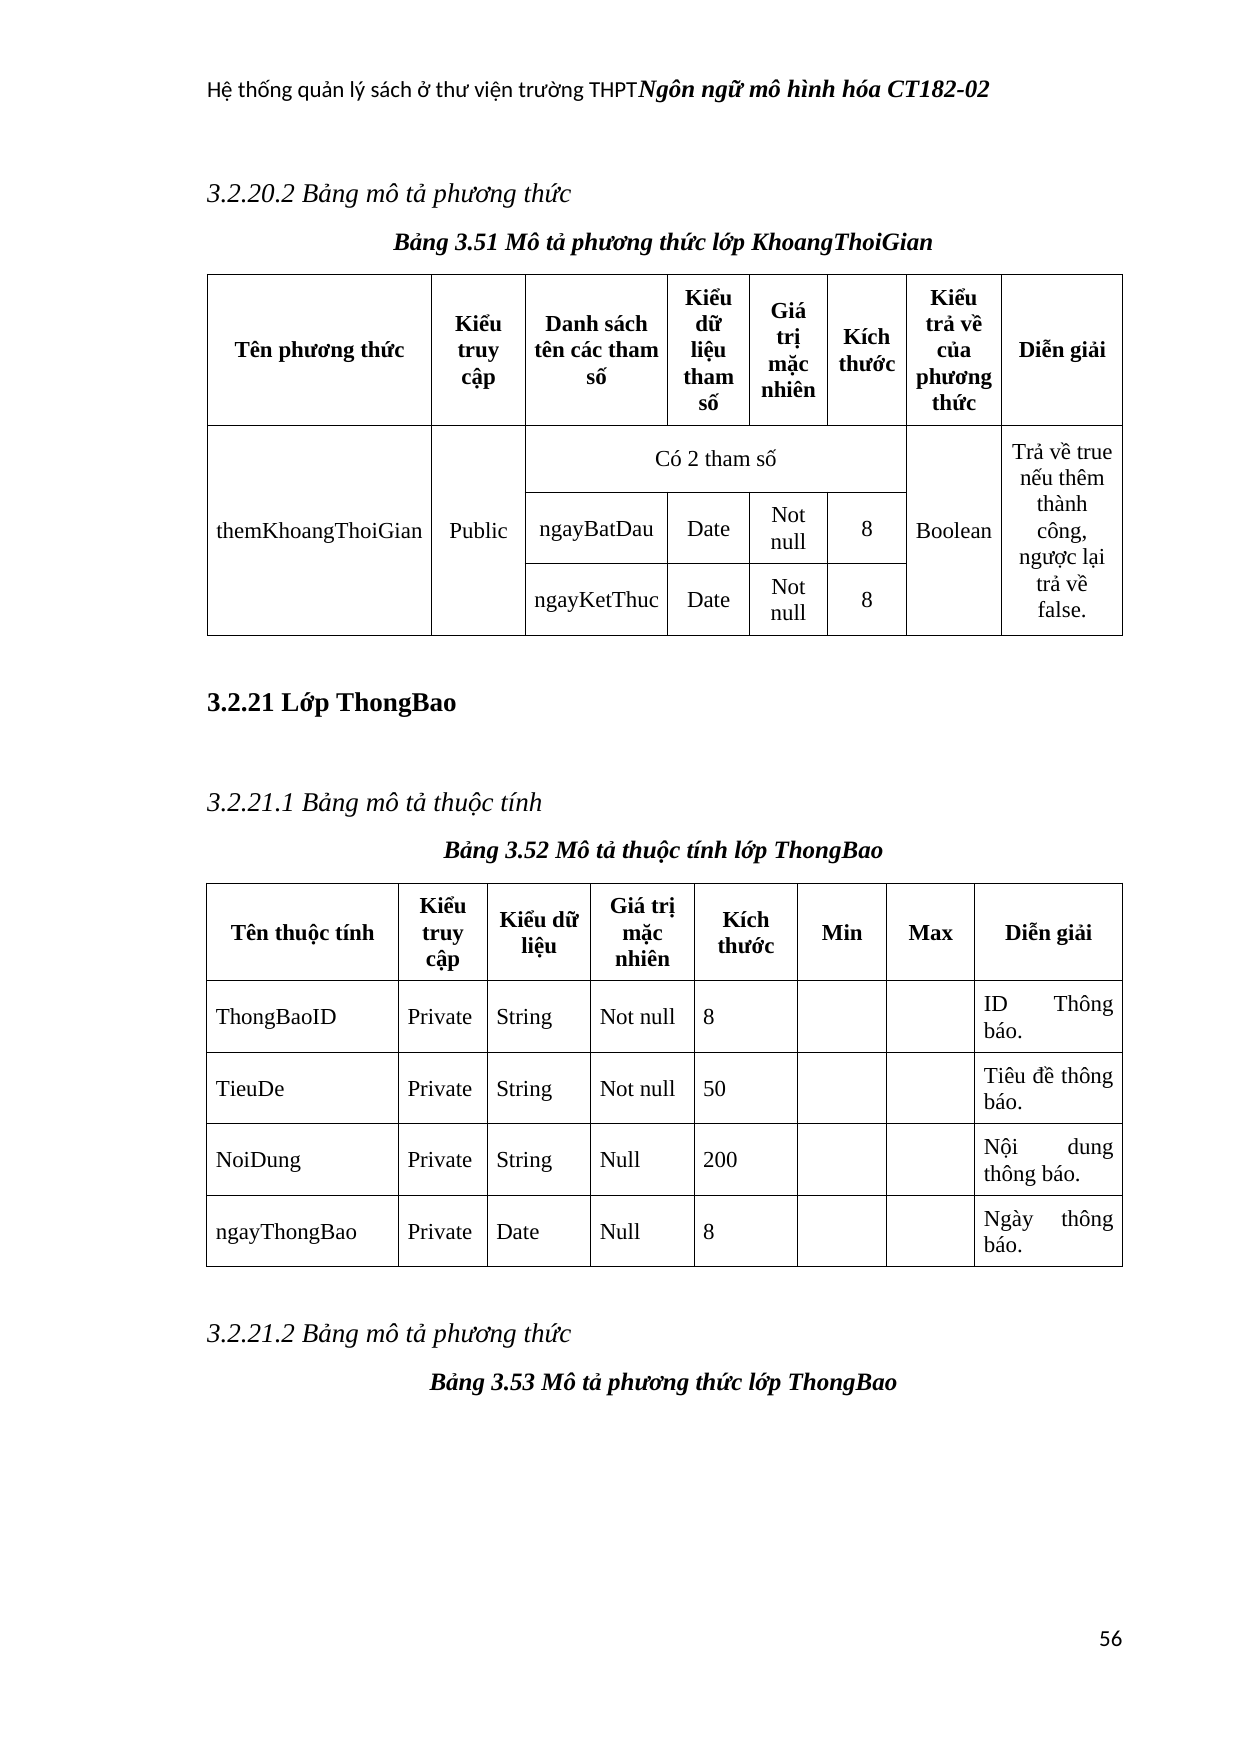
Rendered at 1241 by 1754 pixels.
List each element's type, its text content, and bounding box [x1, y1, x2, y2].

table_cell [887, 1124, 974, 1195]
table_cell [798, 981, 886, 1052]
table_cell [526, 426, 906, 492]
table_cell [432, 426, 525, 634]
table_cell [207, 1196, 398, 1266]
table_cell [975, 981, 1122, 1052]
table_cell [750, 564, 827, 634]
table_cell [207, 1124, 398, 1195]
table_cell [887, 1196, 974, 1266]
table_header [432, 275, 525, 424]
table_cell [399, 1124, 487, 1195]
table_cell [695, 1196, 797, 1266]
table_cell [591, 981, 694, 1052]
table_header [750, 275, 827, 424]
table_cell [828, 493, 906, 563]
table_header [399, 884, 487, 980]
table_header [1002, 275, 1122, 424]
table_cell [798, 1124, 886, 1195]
subtitle Bảng mô tả phương thức [207, 1317, 1122, 1349]
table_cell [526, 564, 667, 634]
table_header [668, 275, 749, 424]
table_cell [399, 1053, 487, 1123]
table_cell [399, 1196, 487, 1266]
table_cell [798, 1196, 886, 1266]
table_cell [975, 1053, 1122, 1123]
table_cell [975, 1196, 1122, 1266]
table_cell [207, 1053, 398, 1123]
subtitle Bảng mô tả phương thức [207, 177, 1122, 208]
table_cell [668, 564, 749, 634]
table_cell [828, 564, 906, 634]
subtitle Bảng mô tả thuộc tính [207, 786, 1122, 817]
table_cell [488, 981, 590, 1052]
subtitle Lớp ThongBao [207, 686, 1122, 717]
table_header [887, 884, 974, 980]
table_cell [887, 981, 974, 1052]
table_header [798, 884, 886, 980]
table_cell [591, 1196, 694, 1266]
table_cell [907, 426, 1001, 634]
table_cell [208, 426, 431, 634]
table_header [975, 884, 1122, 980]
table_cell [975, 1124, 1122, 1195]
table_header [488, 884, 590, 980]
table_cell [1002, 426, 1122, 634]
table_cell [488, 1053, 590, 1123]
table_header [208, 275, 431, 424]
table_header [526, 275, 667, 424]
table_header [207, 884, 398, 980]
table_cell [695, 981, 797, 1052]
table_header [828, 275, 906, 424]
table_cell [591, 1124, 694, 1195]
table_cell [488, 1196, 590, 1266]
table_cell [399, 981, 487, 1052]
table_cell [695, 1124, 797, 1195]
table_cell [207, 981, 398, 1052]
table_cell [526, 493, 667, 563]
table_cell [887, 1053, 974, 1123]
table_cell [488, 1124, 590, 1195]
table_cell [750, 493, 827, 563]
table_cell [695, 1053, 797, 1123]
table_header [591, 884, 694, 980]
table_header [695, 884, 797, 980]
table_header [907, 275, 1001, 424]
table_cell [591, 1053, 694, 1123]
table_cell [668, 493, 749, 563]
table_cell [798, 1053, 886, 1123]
